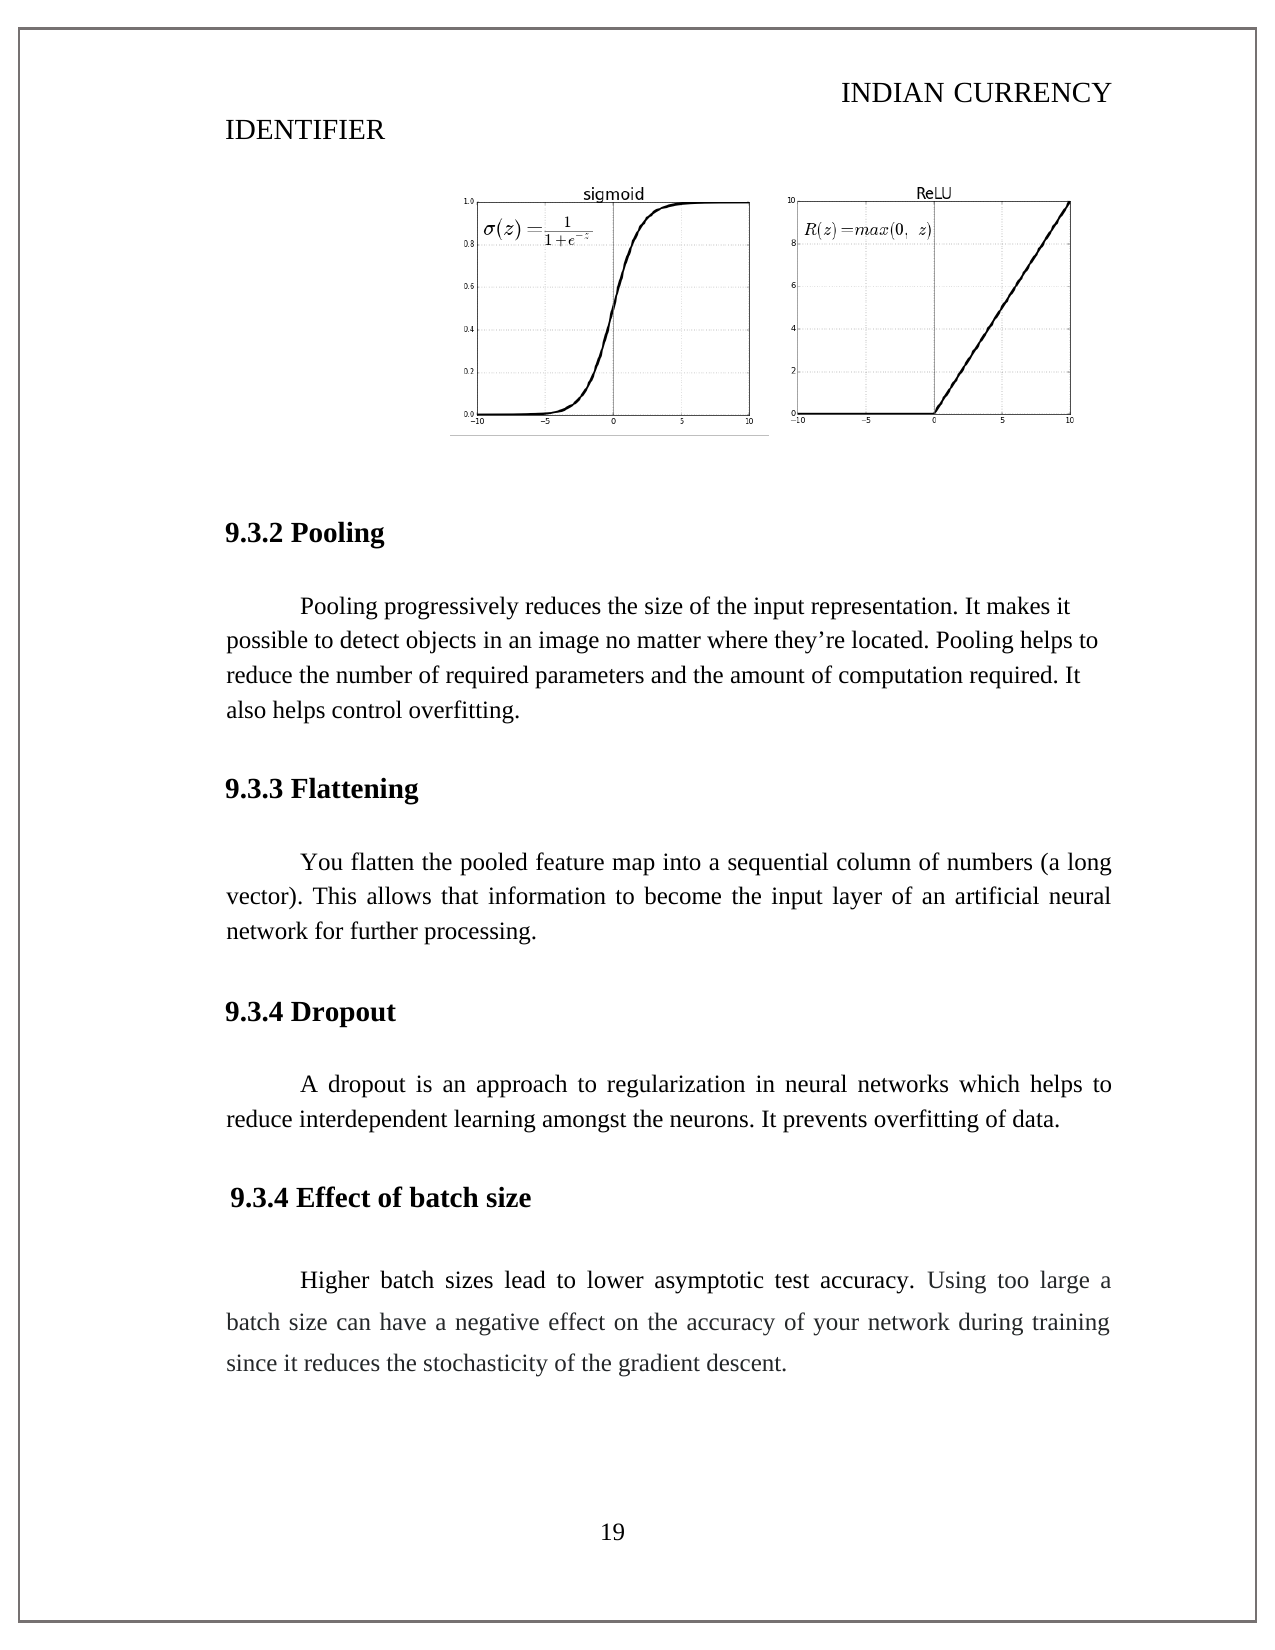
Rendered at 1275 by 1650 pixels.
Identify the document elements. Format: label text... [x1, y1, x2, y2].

subtitle 9.3.4 Effect of batch size [225, 1180, 1112, 1214]
text Pooling progressively reduces the size of the input representation. It makes it possible to detect objects in an image no matter where they’re located. Pooling helps to reduce the number of required parameters and the amount of computation required. It also helps control overfitting. [226, 591, 1113, 723]
text A dropout is an approach to regularization in neural networks which helps to reduce interdependent learning amongst the neurons. It prevents overfitting of data. [226, 1069, 1113, 1133]
text Higher batch sizes lead to lower asymptotic test accuracy. Using​ too large a batch size can have a negative effect on the accuracy of your network during training since it reduces the stochasticity of the gradient descent. [226, 1266, 1112, 1377]
subtitle 9.3.3 Flattening [225, 771, 1112, 805]
text You flatten the pooled feature map into a sequential column of numbers (a long vector). This allows that information to become the input layer of an artificial neural network for further processing. [226, 847, 1113, 945]
subtitle 9.3.2 Pooling [225, 515, 1112, 549]
picture [450, 177, 1088, 436]
subtitle 9.3.4 Dropout [225, 994, 1112, 1027]
